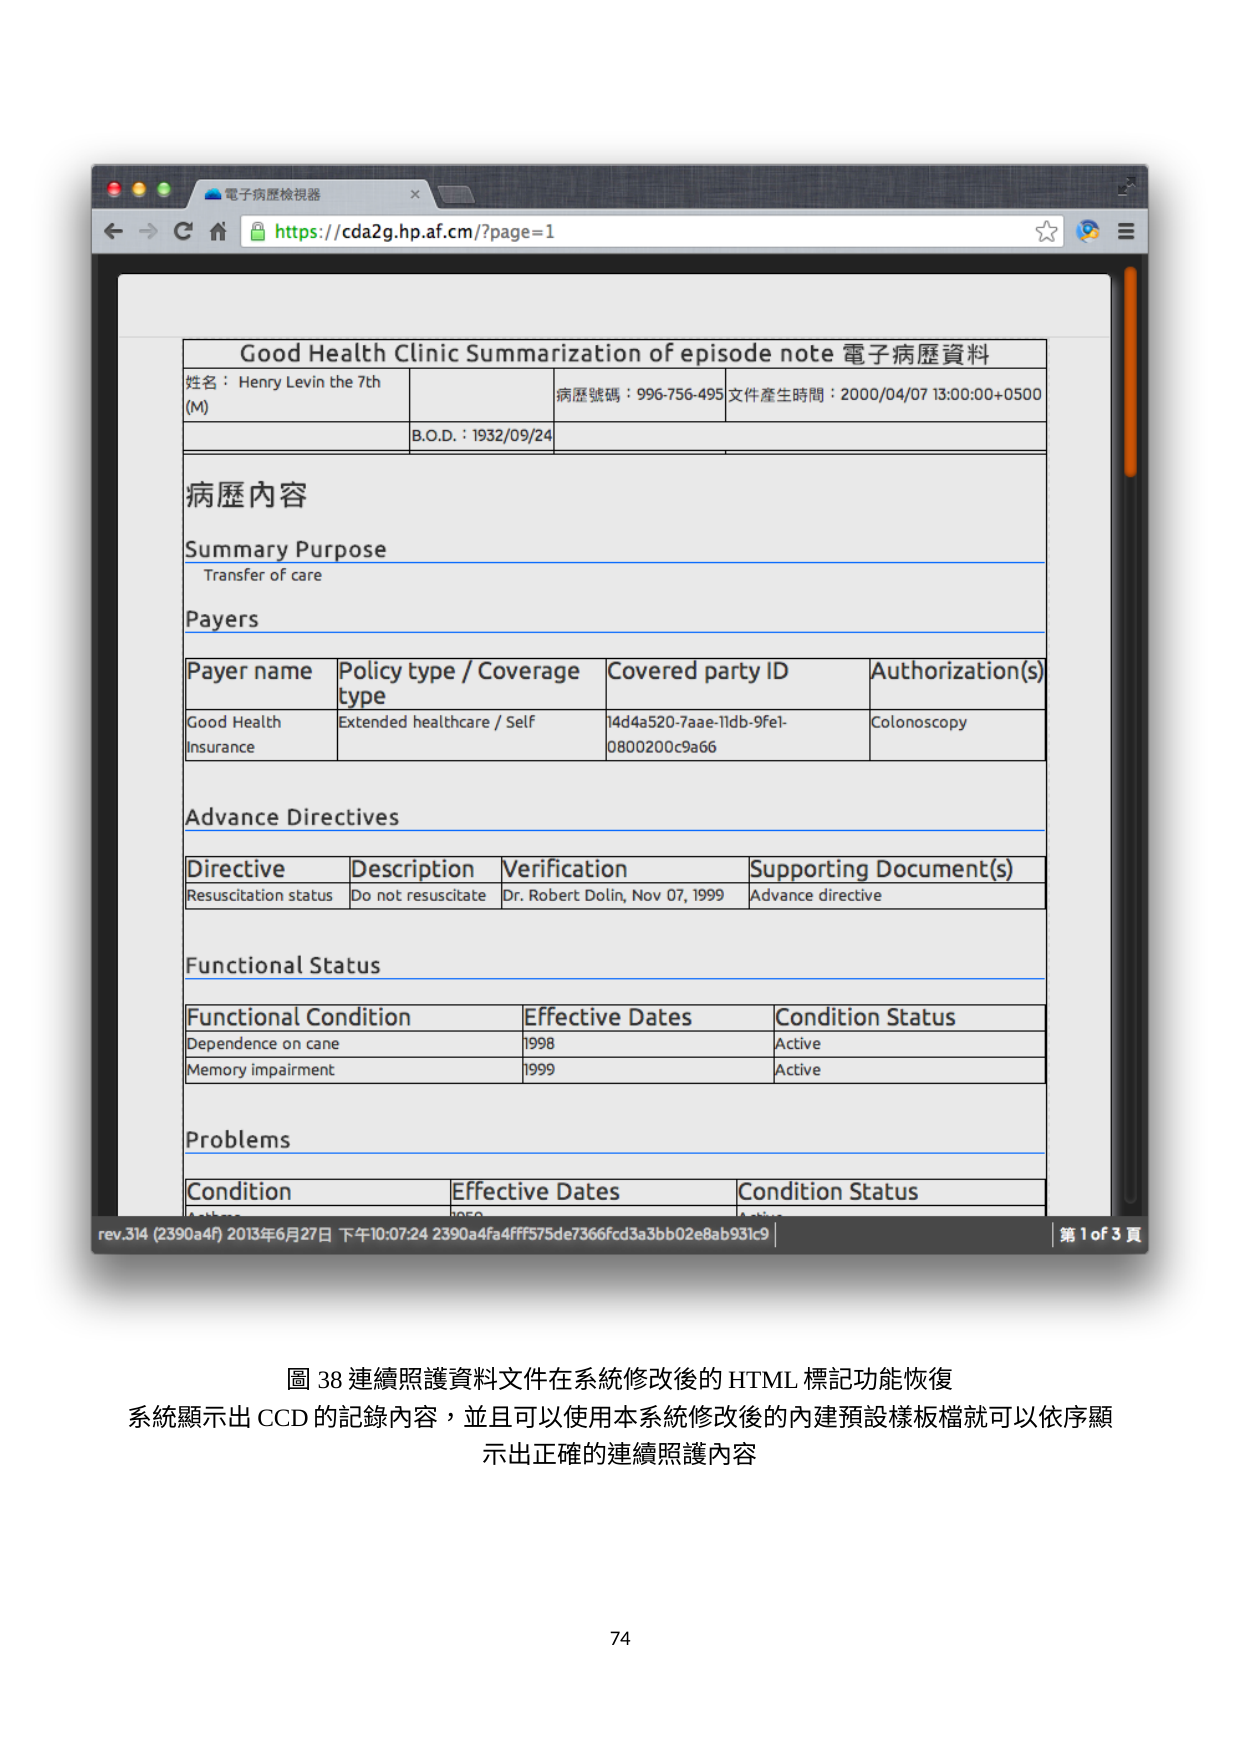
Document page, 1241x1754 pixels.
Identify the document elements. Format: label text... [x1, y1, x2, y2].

picture [21, 121, 1219, 1352]
text 圖 38 連續照護資料文件在系統修改後的HTML標記功能恢復 [1, 1359, 1239, 1397]
text 系統顯示出CCD的記錄內容，並且可以使用本系統修改後的內建預設樣板檔就可以依序顯示出正確的連續照護內容 [118, 1397, 1122, 1472]
